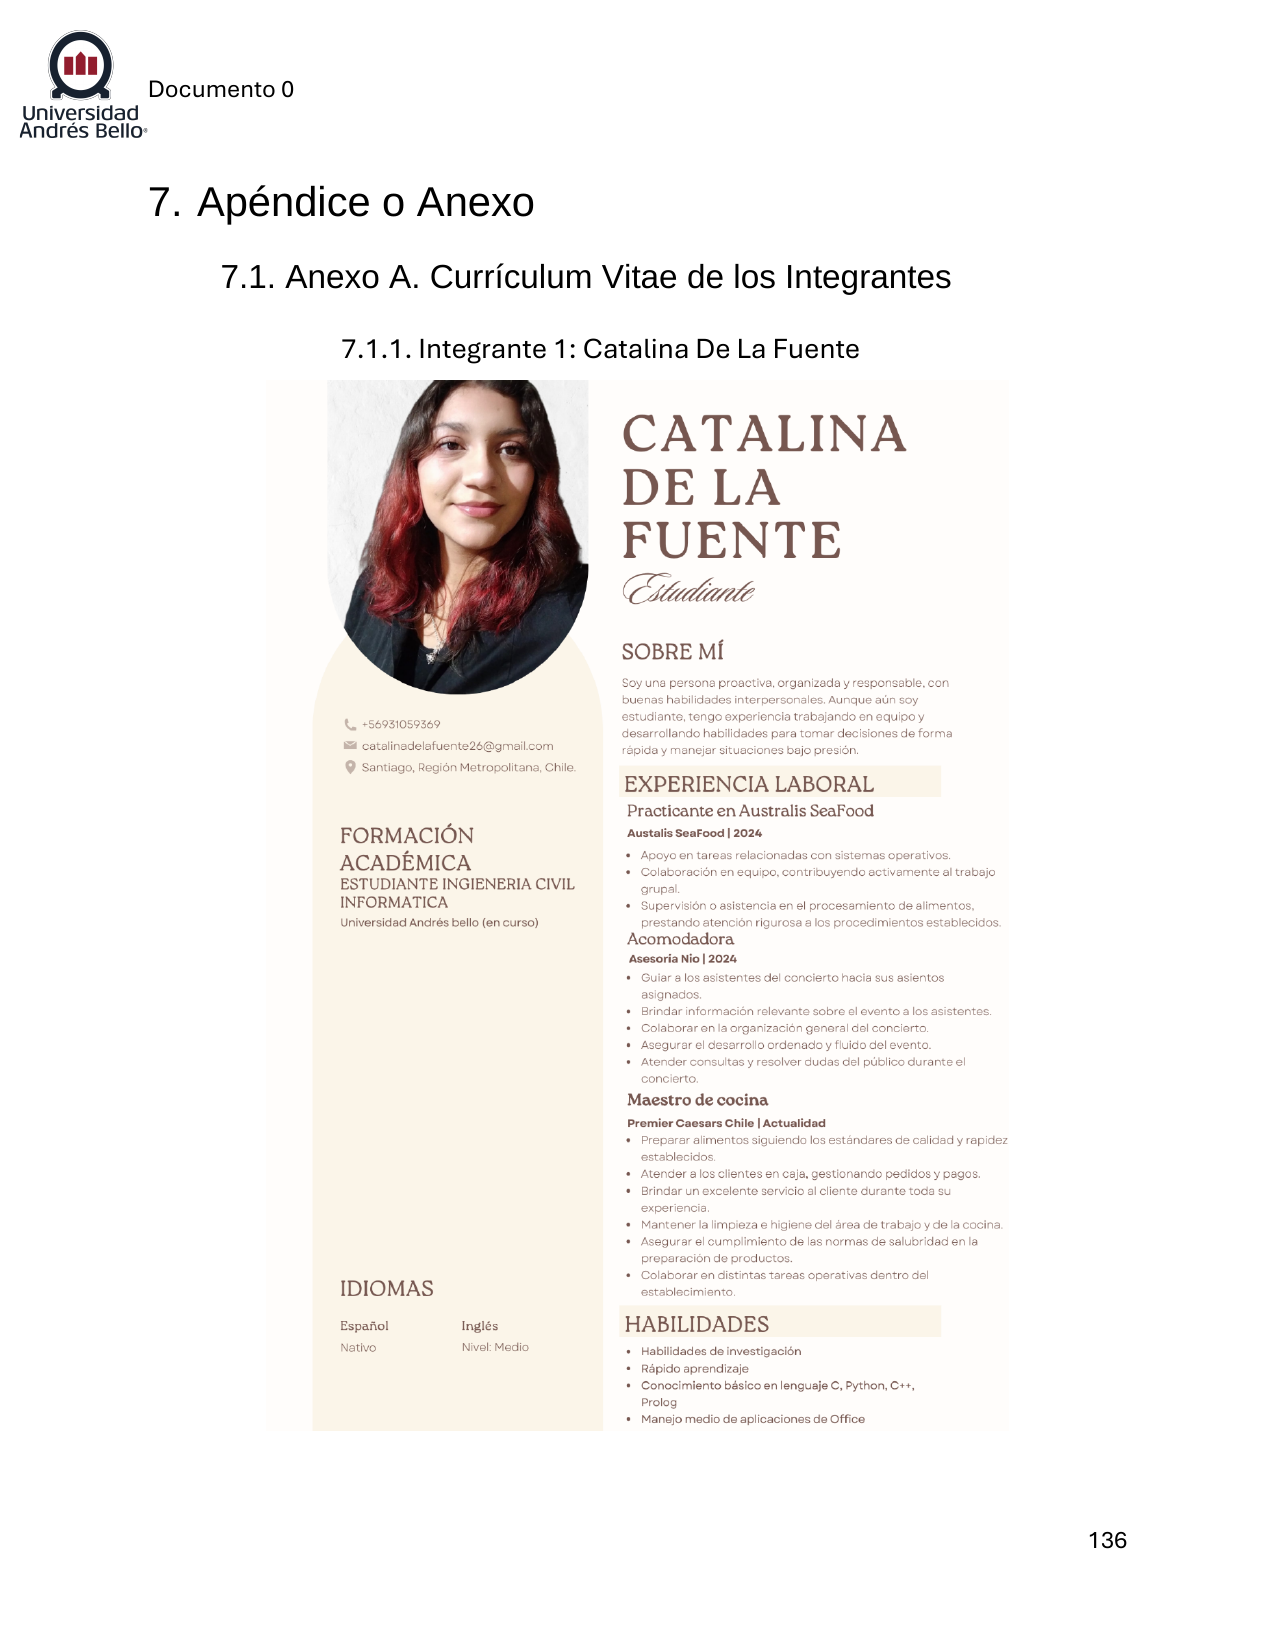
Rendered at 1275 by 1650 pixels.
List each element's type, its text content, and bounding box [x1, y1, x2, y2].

subtitle Apéndice o Anexo [148, 177, 1127, 225]
picture [19, 30, 148, 138]
subtitle 7.1. Anexo A. Currículum Vitae de los Integrantes [220, 257, 1127, 296]
picture [266, 380, 1009, 1431]
subtitle 7.1.1. Integrante 1: Catalina De La Fuente [266, 331, 1127, 367]
